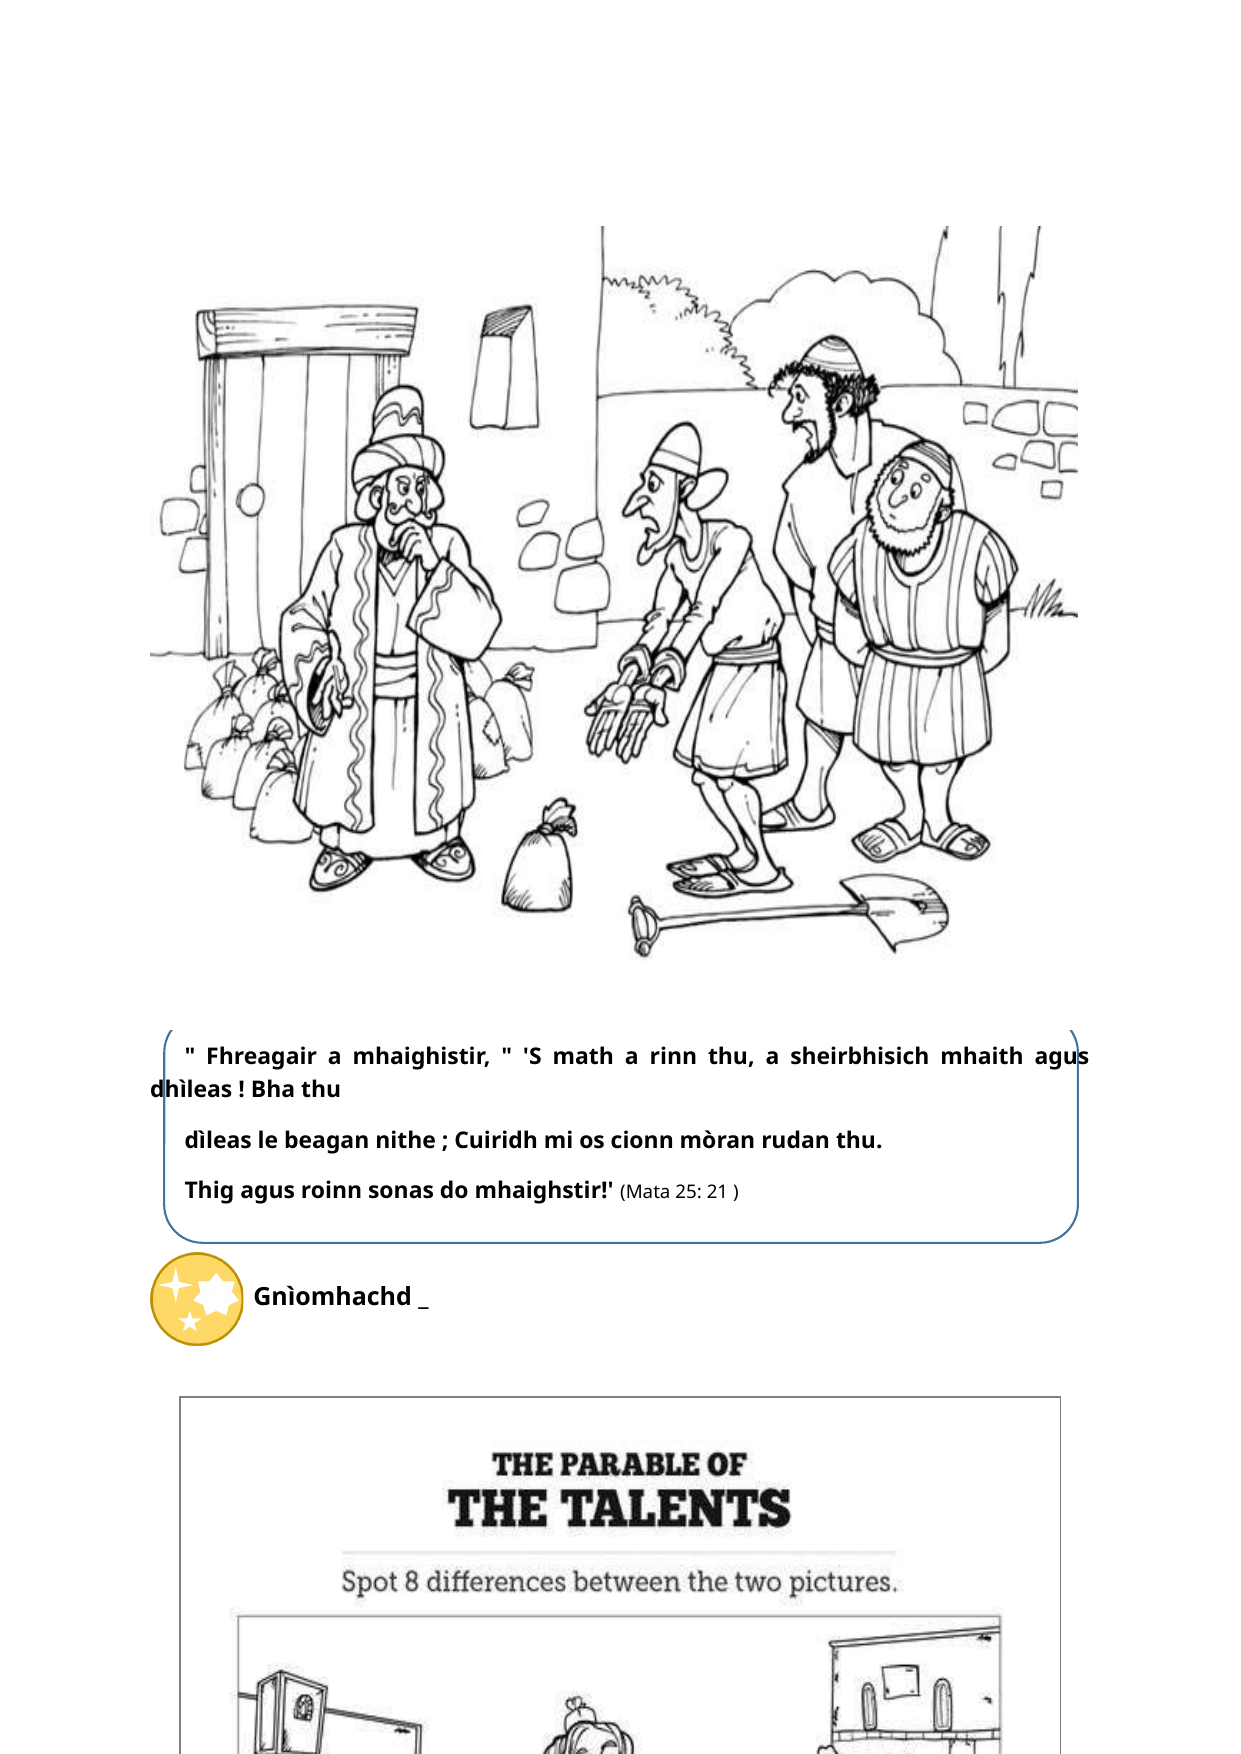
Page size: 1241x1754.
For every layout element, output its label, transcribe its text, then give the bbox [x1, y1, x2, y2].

text Gnìomhachd _ [244, 1278, 1090, 1312]
text Thig agus roinn sonas do mhaighstir!' (Mata 25: 21 ) [150, 1174, 1090, 1206]
text " Fhreagair a mhaighistir, " 'S math a rinn thu, a sheirbhisich mhaith agus dhìleas ! Bha thu [150, 1040, 1090, 1105]
picture [181, 1398, 1060, 1754]
picture [150, 226, 1078, 1030]
picture [150, 1252, 244, 1346]
text dìleas le beagan nithe ; Cuiridh mi os cionn mòran rudan thu. [150, 1124, 1090, 1155]
